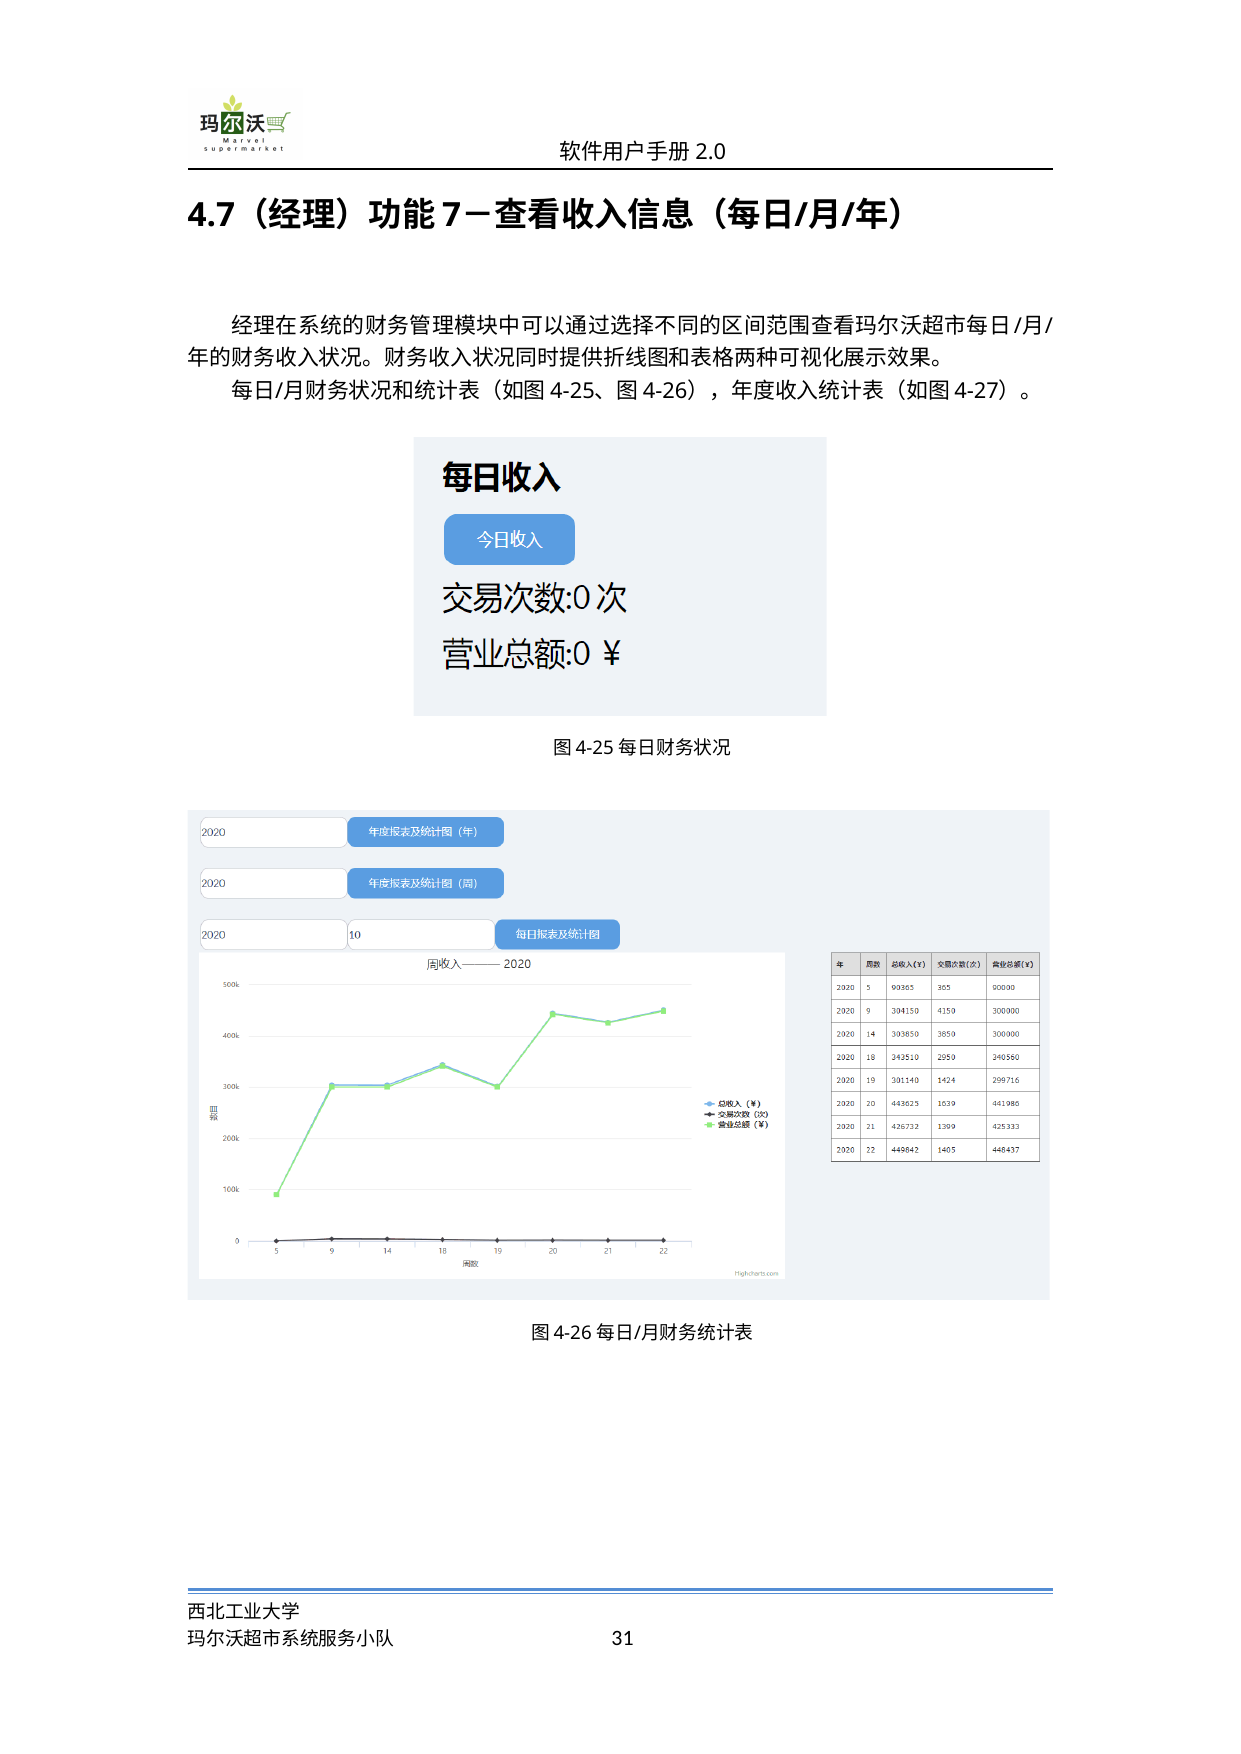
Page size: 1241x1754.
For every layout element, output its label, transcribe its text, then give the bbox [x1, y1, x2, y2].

text 经理在系统的财务管理模块中可以通过选择不同的区间范围查看玛尔沃超市每日/月/年的财务收入状况。财务收入状况同时提供折线图和表格两种可视化展示效果。 [187, 307, 1053, 372]
text 图4-26 每日/月财务统计表 [187, 1315, 1053, 1347]
text 每日/月财务状况和统计表（如图4-25、图4-26），年度收入统计表（如图4-27）。 [187, 372, 1053, 405]
picture [187, 88, 304, 160]
picture [413, 437, 827, 716]
subtitle 4.7（经理）功能7－查看收入信息（每日/月/年） [187, 180, 1053, 245]
picture [187, 810, 1050, 1300]
text 图4-25 每日财务状况 [187, 730, 1053, 762]
